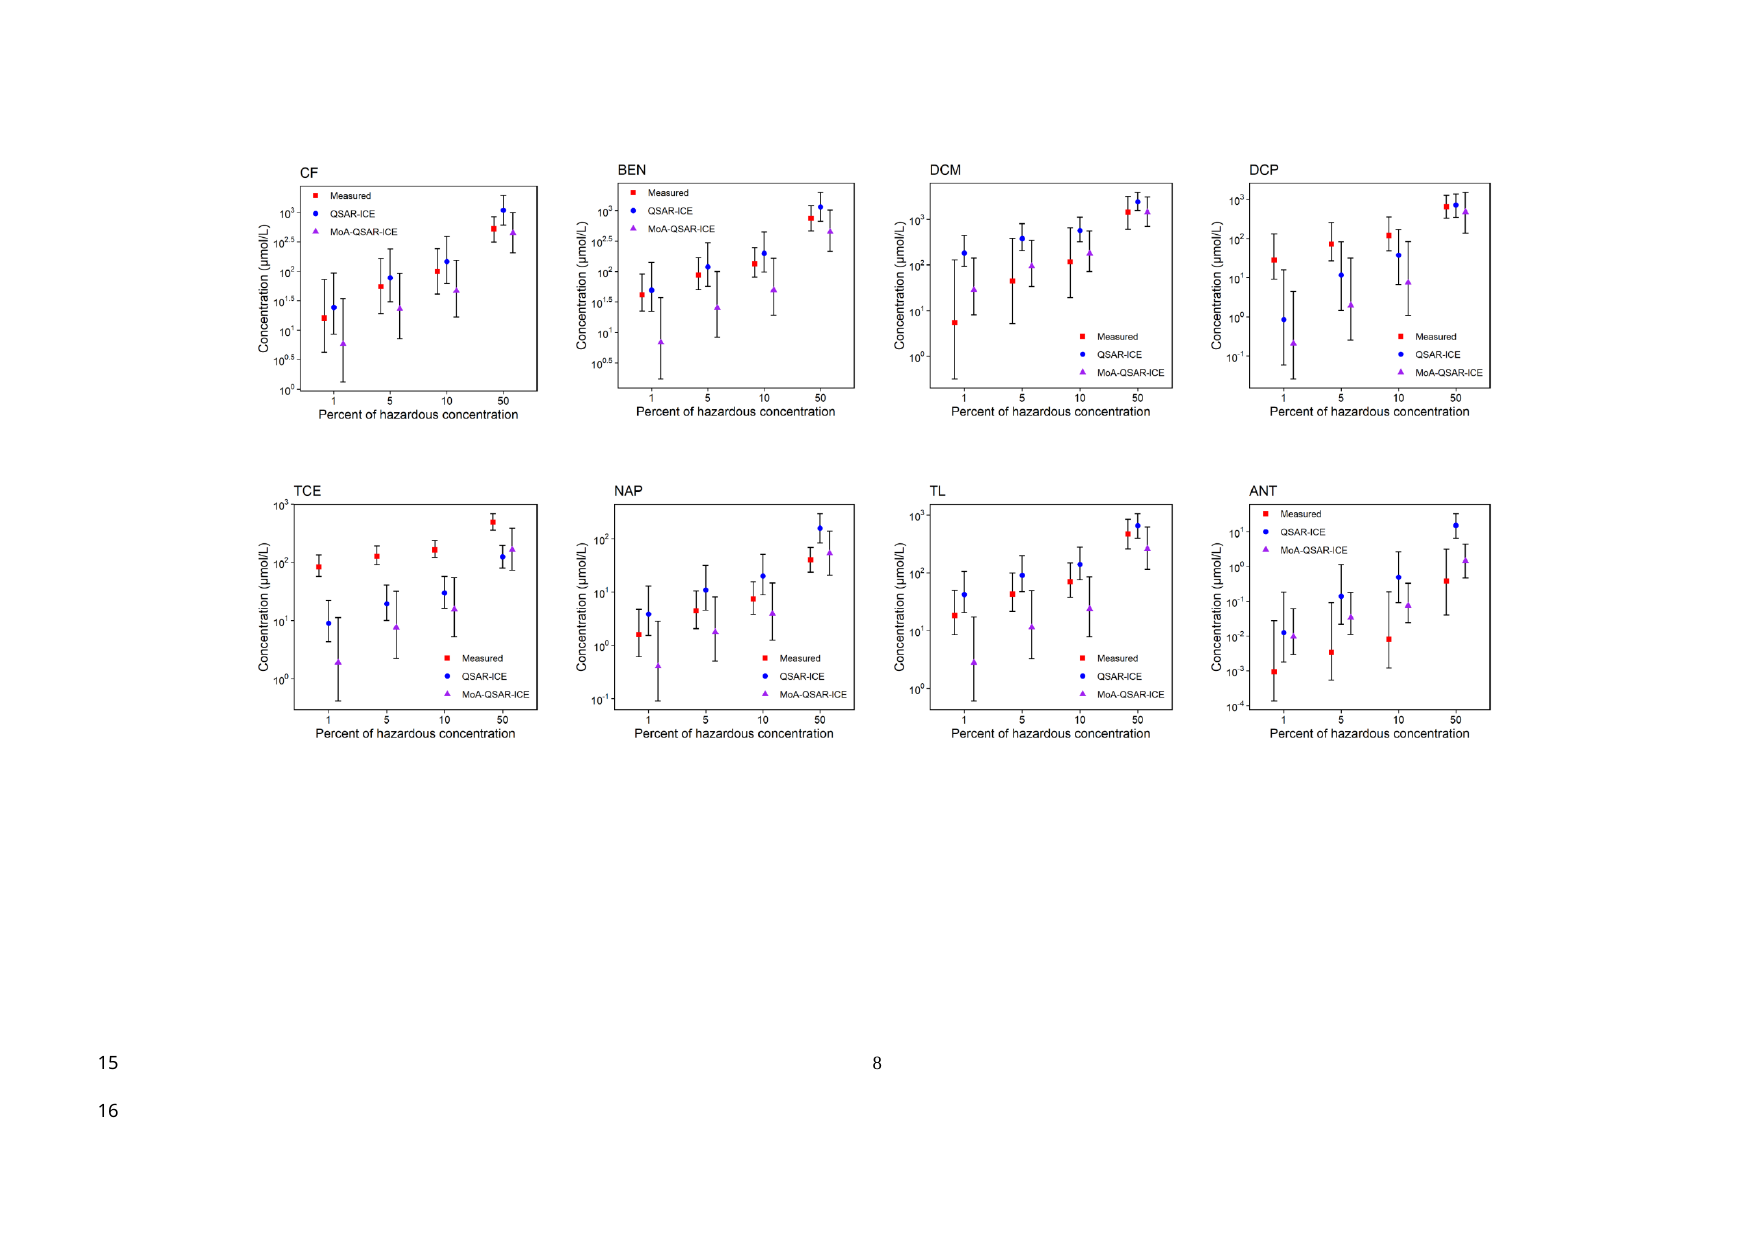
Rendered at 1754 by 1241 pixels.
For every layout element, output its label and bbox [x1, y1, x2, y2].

picture [1206, 158, 1502, 424]
table_cell [877, 480, 1195, 801]
table_cell [242, 480, 559, 801]
table_header [1195, 159, 1512, 479]
picture [252, 479, 549, 746]
table_header [242, 159, 559, 479]
table_cell [559, 480, 877, 801]
picture [1206, 479, 1502, 746]
picture [570, 479, 866, 746]
picture [888, 479, 1184, 746]
picture [888, 158, 1184, 424]
picture [252, 161, 549, 427]
table_header [877, 159, 1195, 479]
table_header [559, 159, 877, 479]
table_cell [1195, 480, 1512, 801]
picture [570, 158, 866, 424]
